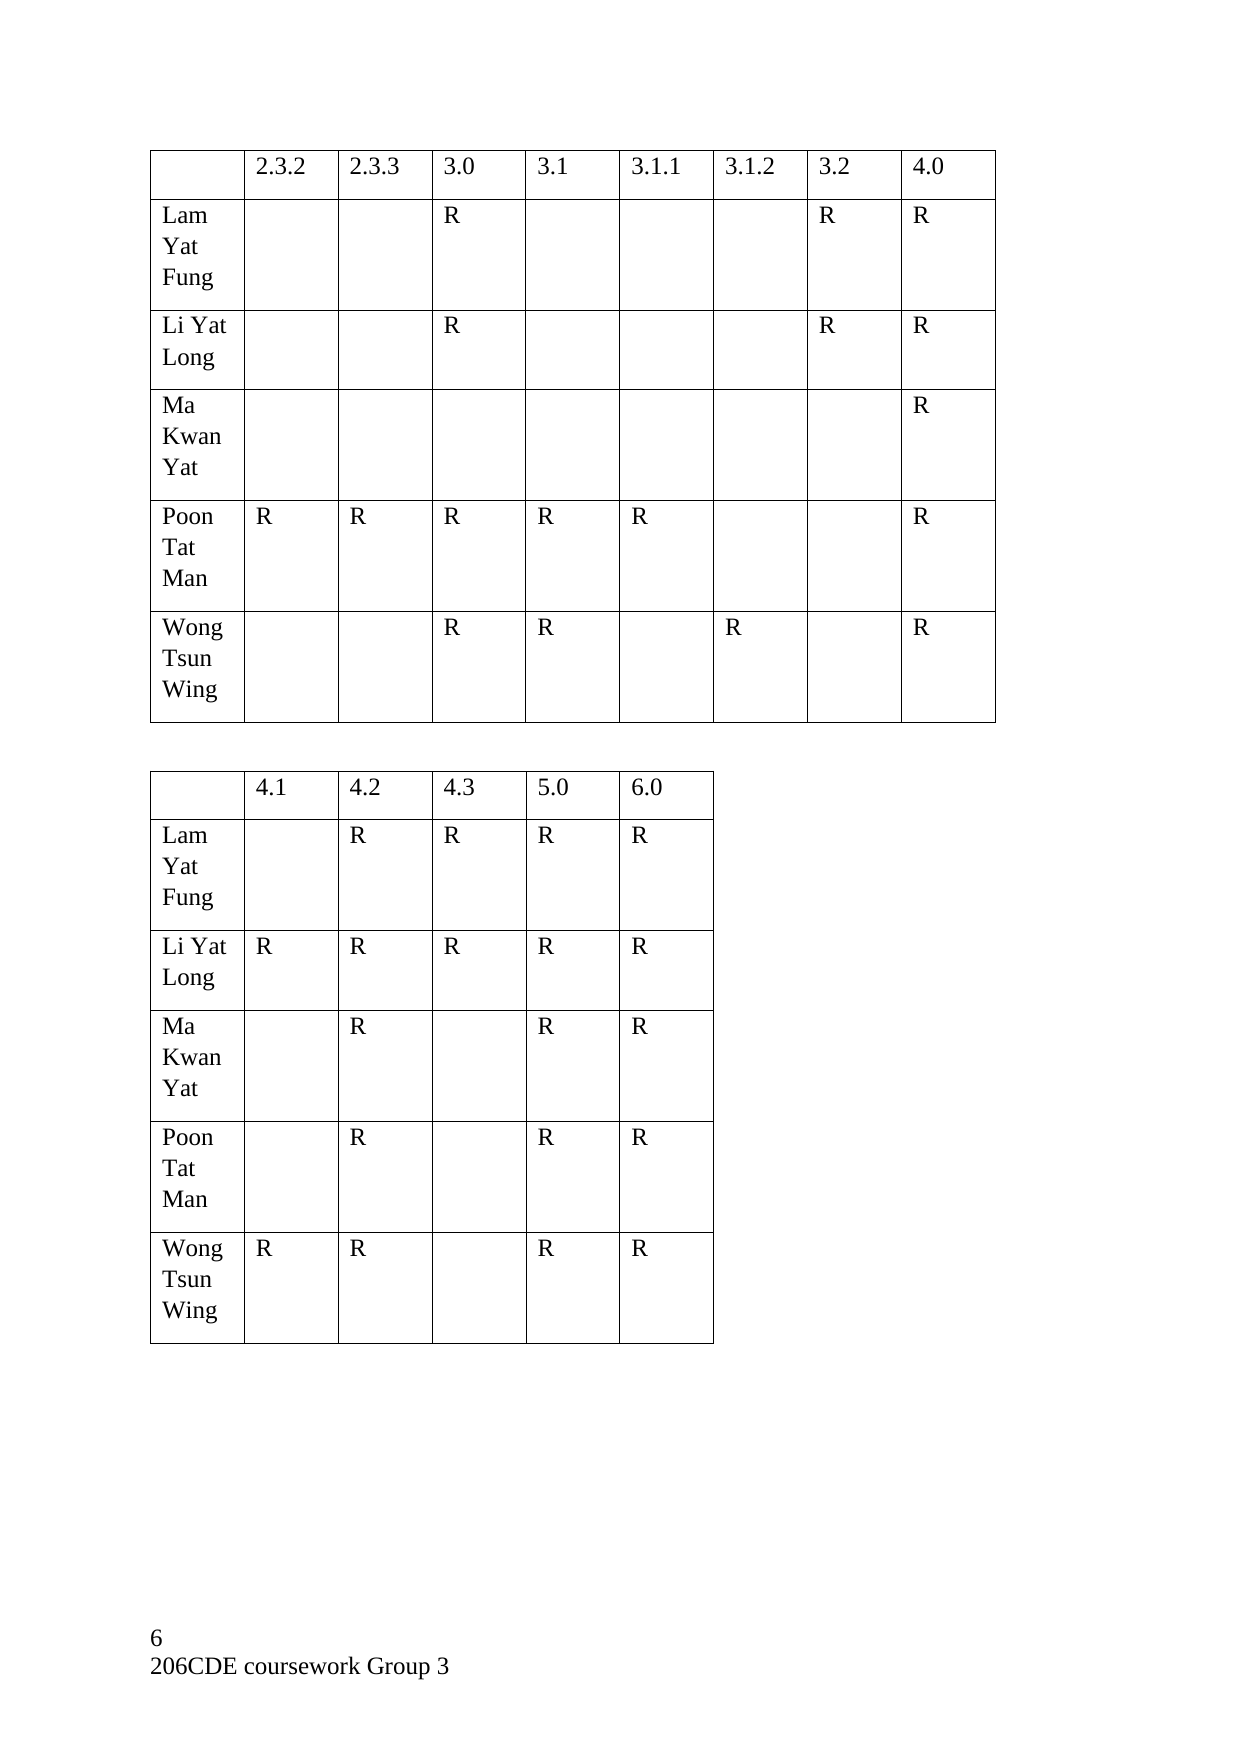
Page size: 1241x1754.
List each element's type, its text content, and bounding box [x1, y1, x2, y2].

table_cell R [433, 820, 526, 930]
table_cell [339, 311, 432, 389]
table_cell [714, 200, 807, 309]
table_cell R [339, 1233, 432, 1342]
table_cell [714, 311, 807, 389]
table_cell Lam Yat Fung [151, 200, 244, 309]
table_cell Ma Kwan Yat [151, 1011, 244, 1121]
table_header 3.1.1 [620, 151, 713, 199]
table_cell R [526, 612, 619, 722]
table_cell [339, 390, 432, 500]
table_cell R [620, 1011, 713, 1121]
table_header [151, 772, 244, 819]
table_cell R [527, 1011, 619, 1121]
table_cell R [339, 931, 432, 1010]
table_cell [245, 390, 338, 500]
table_cell R [339, 1122, 432, 1232]
table_cell [433, 1122, 526, 1232]
table_cell R [902, 501, 995, 611]
table_cell R [433, 311, 525, 389]
table_cell [339, 612, 432, 722]
table_cell [620, 200, 713, 309]
table_cell Li Yat Long [151, 931, 244, 1010]
table_cell [526, 311, 619, 389]
table_cell [808, 390, 901, 500]
table_cell R [620, 501, 713, 611]
table_cell R [808, 200, 901, 309]
table_header 2.3.2 [245, 151, 338, 199]
table_cell R [433, 612, 525, 722]
table_cell R [527, 931, 619, 1010]
table_cell Poon Tat Man [151, 1122, 244, 1232]
table_cell [245, 1122, 338, 1232]
table_cell [339, 200, 432, 309]
table_cell R [245, 1233, 338, 1342]
table_cell R [433, 501, 525, 611]
table_cell [433, 1011, 526, 1121]
table_cell R [620, 931, 713, 1010]
table_header [151, 151, 244, 199]
table_cell Poon Tat Man [151, 501, 244, 611]
table_header 3.1 [526, 151, 619, 199]
table_header 3.1.2 [714, 151, 807, 199]
table_cell [808, 612, 901, 722]
table_cell [245, 200, 338, 309]
table_cell [808, 501, 901, 611]
table_cell R [339, 820, 432, 930]
table_cell [620, 390, 713, 500]
table_cell R [339, 501, 432, 611]
table_cell R [714, 612, 807, 722]
table_cell R [620, 1122, 713, 1232]
table_cell [620, 311, 713, 389]
table_cell Li Yat Long [151, 311, 244, 389]
table_cell R [902, 612, 995, 722]
table_cell [433, 390, 525, 500]
table_cell R [433, 200, 525, 309]
table_cell R [620, 820, 713, 930]
table_cell [526, 390, 619, 500]
table_cell Wong Tsun Wing [151, 1233, 244, 1342]
table_cell R [620, 1233, 713, 1342]
table_cell R [433, 931, 526, 1010]
table_cell Wong Tsun Wing [151, 612, 244, 722]
table_header 3.0 [433, 151, 525, 199]
table_cell [526, 200, 619, 309]
table_header 4.3 [433, 772, 526, 819]
table_cell R [527, 820, 619, 930]
table_cell [245, 311, 338, 389]
table_cell Ma Kwan Yat [151, 390, 244, 500]
table_cell [714, 501, 807, 611]
table_header 4.2 [339, 772, 432, 819]
table_cell [620, 612, 713, 722]
table_header 4.0 [902, 151, 995, 199]
table_cell R [526, 501, 619, 611]
table_cell [433, 1233, 526, 1342]
table_cell [245, 612, 338, 722]
table_cell R [902, 390, 995, 500]
table_cell R [245, 931, 338, 1010]
table_cell [714, 390, 807, 500]
table_cell R [339, 1011, 432, 1121]
table_header 4.1 [245, 772, 338, 819]
table_header 2.3.3 [339, 151, 432, 199]
table_cell R [902, 200, 995, 309]
table_cell R [902, 311, 995, 389]
table_cell R [527, 1122, 619, 1232]
table_cell R [527, 1233, 619, 1342]
table_cell [245, 820, 338, 930]
table_cell Lam Yat Fung [151, 820, 244, 930]
table_header 5.0 [527, 772, 619, 819]
table_header 6.0 [620, 772, 713, 819]
table_header 3.2 [808, 151, 901, 199]
table_cell R [245, 501, 338, 611]
table_cell R [808, 311, 901, 389]
table_cell [245, 1011, 338, 1121]
